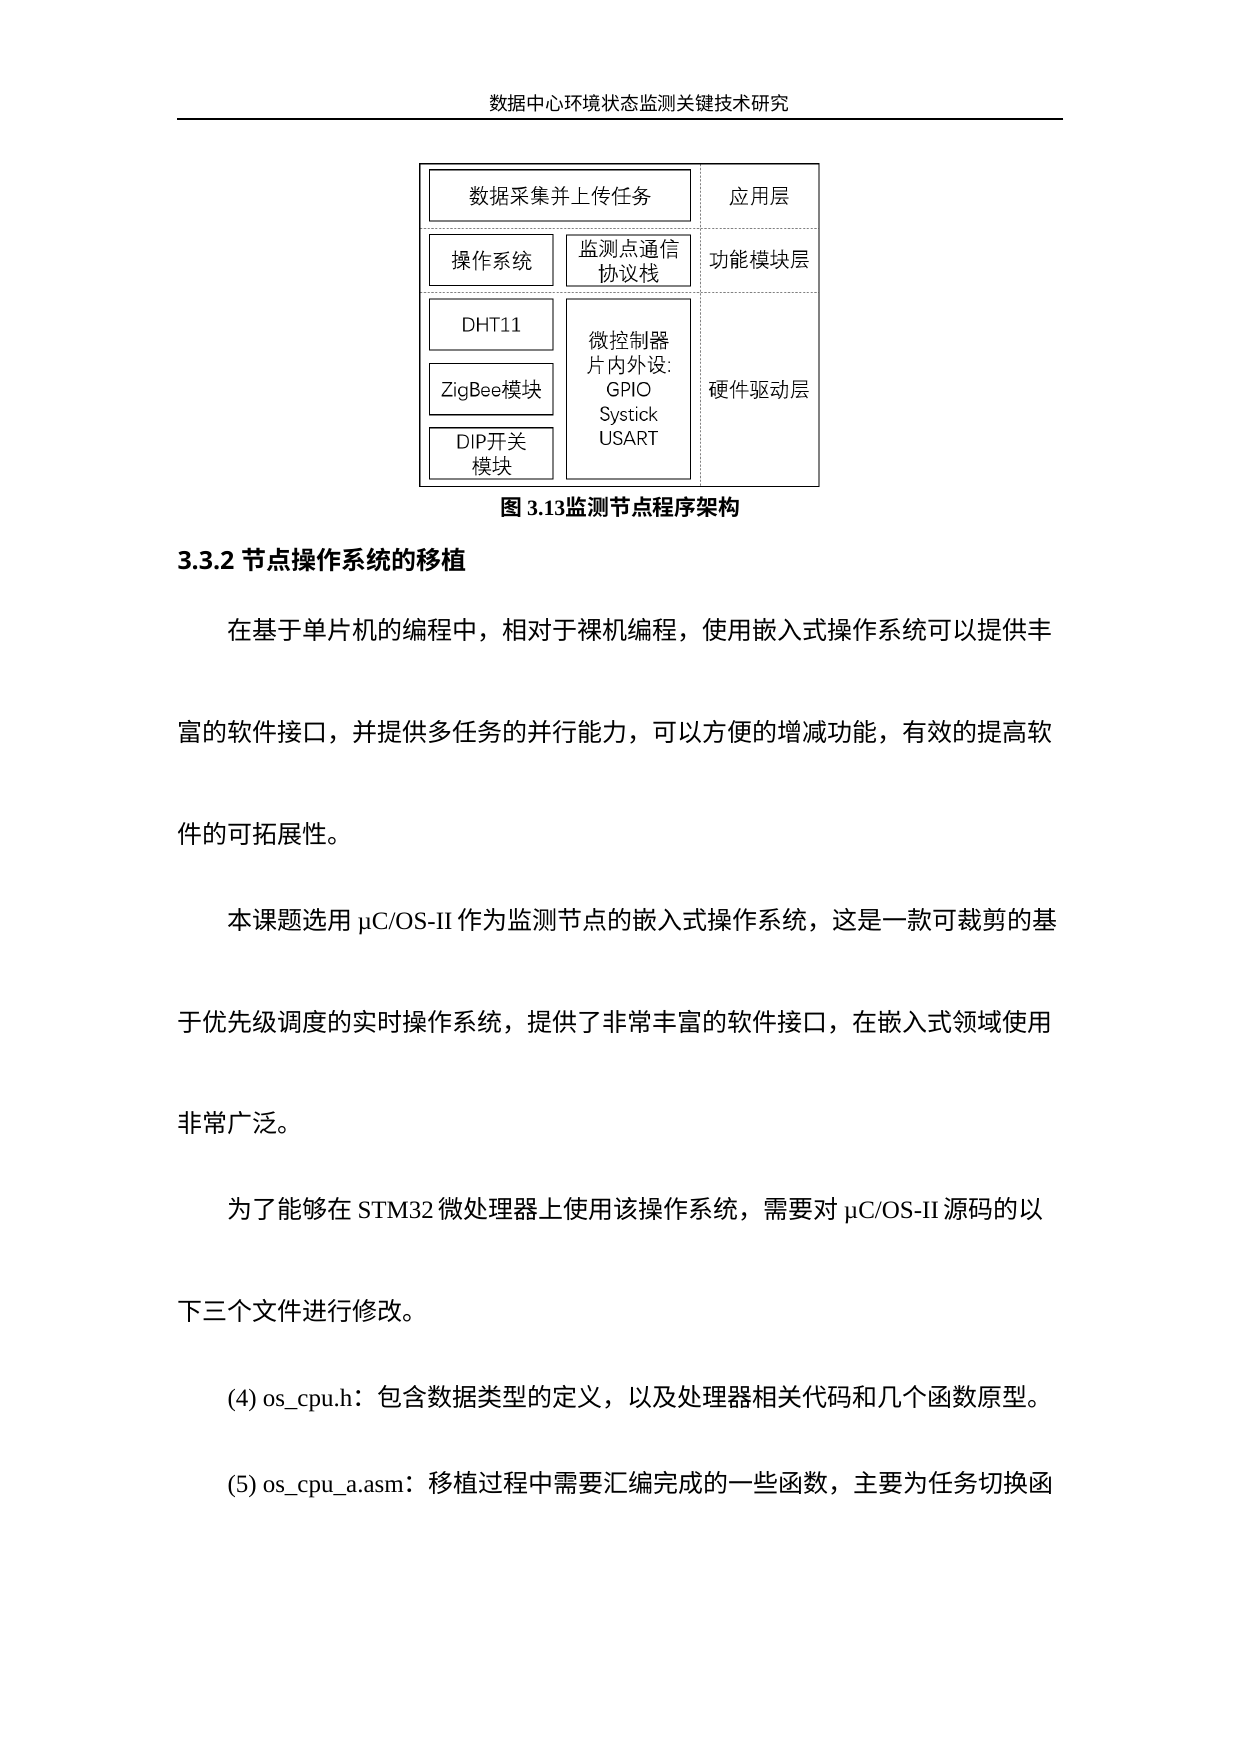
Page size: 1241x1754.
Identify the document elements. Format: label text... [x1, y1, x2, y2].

text 本课题选用µC/OS-II作为监测节点的嵌入式操作系统，这是一款可裁剪的基于优先级调度的实时操作系统，提供了非常丰富的软件接口，在嵌入式领域使用非常广泛。 [177, 884, 1063, 1156]
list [177, 1448, 1063, 1516]
text 为了能够在STM32微处理器上使用该操作系统，需要对µC/OS-II源码的以下三个文件进行修改。 [177, 1174, 1063, 1344]
subtitle 节点操作系统的移植 [177, 540, 1063, 576]
text 在基于单片机的编程中，相对于裸机编程，使用嵌入式操作系统可以提供丰富的软件接口，并提供多任务的并行能力，可以方便的增减功能，有效的提高软件的可拓展性。 [177, 594, 1063, 866]
picture [419, 163, 822, 490]
list os_cpu.h：包含数据类型的定义，以及处理器相关代码和几个函数原型。 [177, 1362, 1063, 1430]
